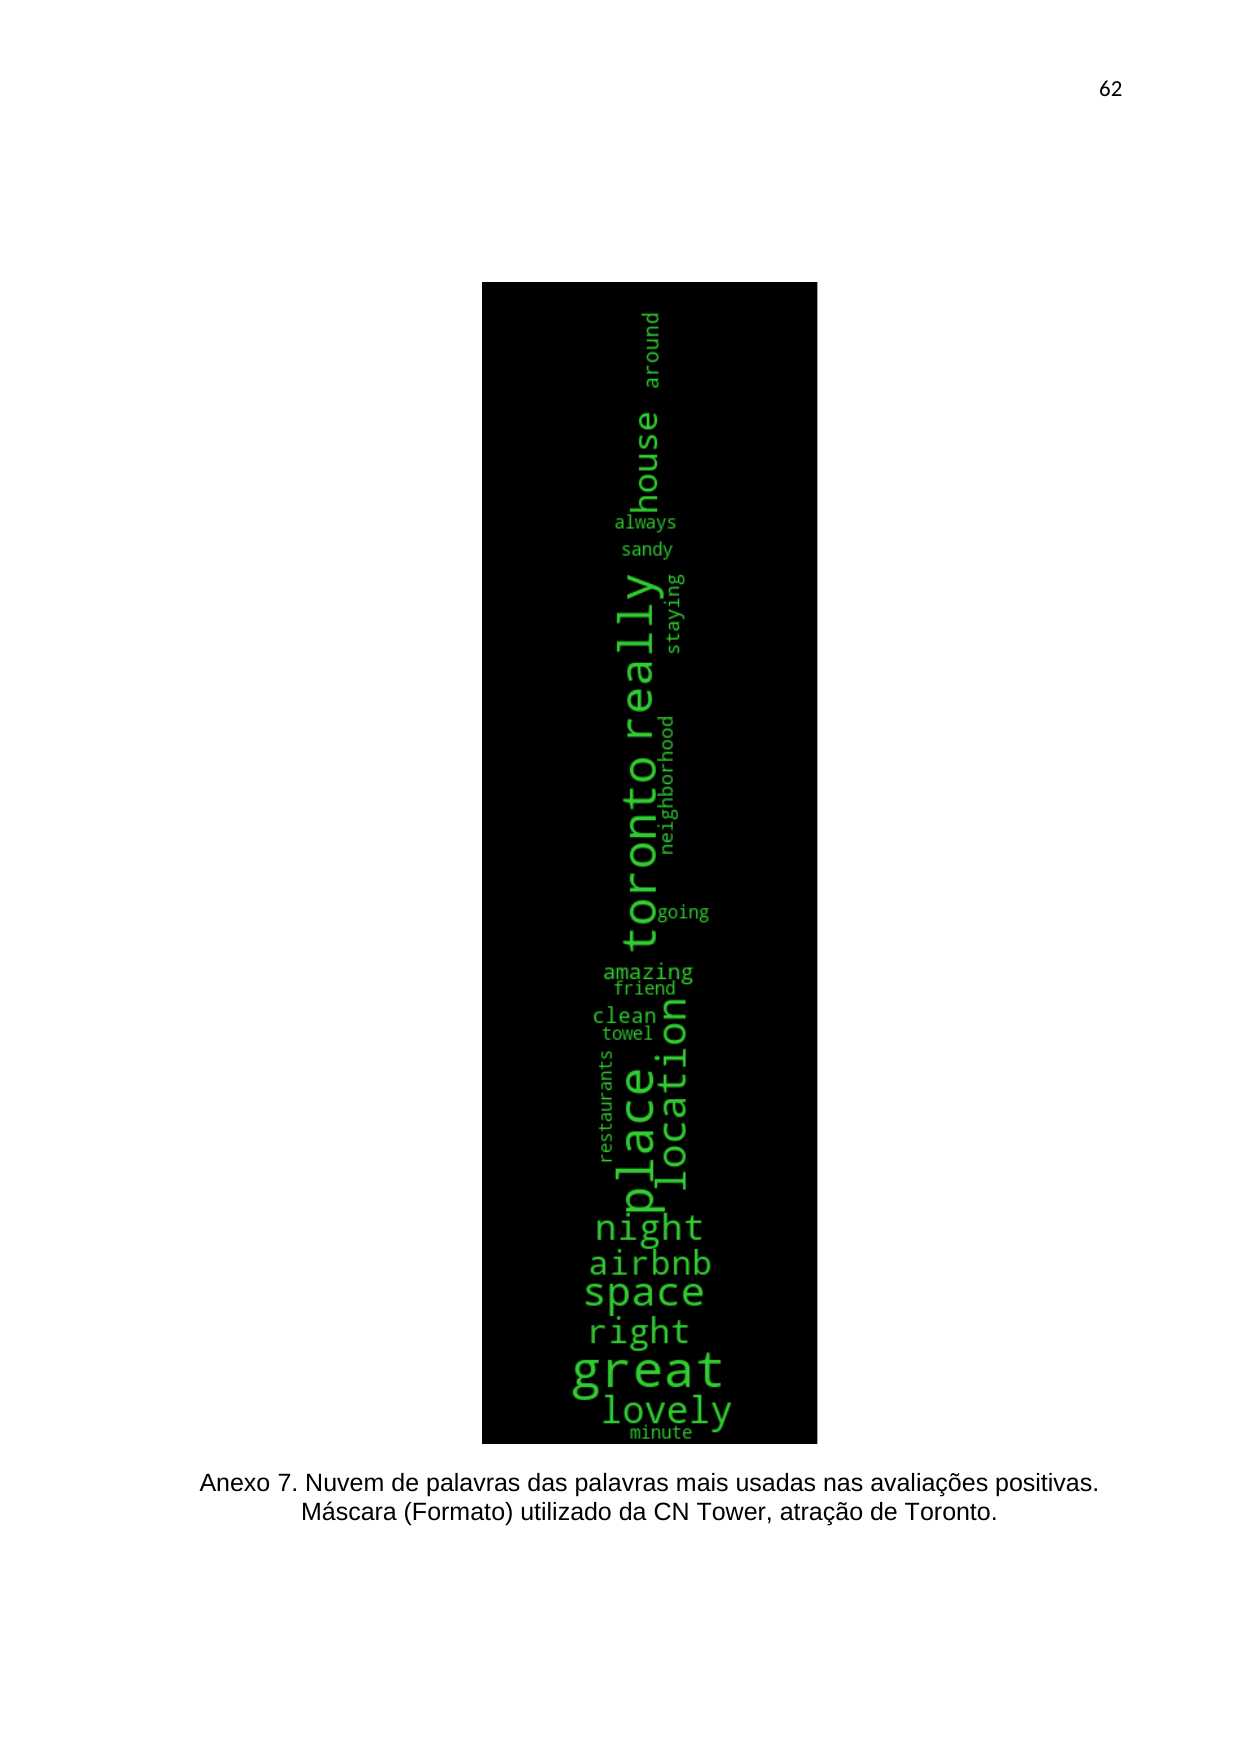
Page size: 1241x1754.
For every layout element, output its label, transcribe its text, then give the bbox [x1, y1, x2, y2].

picture [482, 282, 818, 1444]
text Anexo 7. Nuvem de palavras das palavras mais usadas nas avaliações positivas. Máscara (Formato) utilizado da CN Tower, atração de Toronto. [177, 1468, 1122, 1526]
